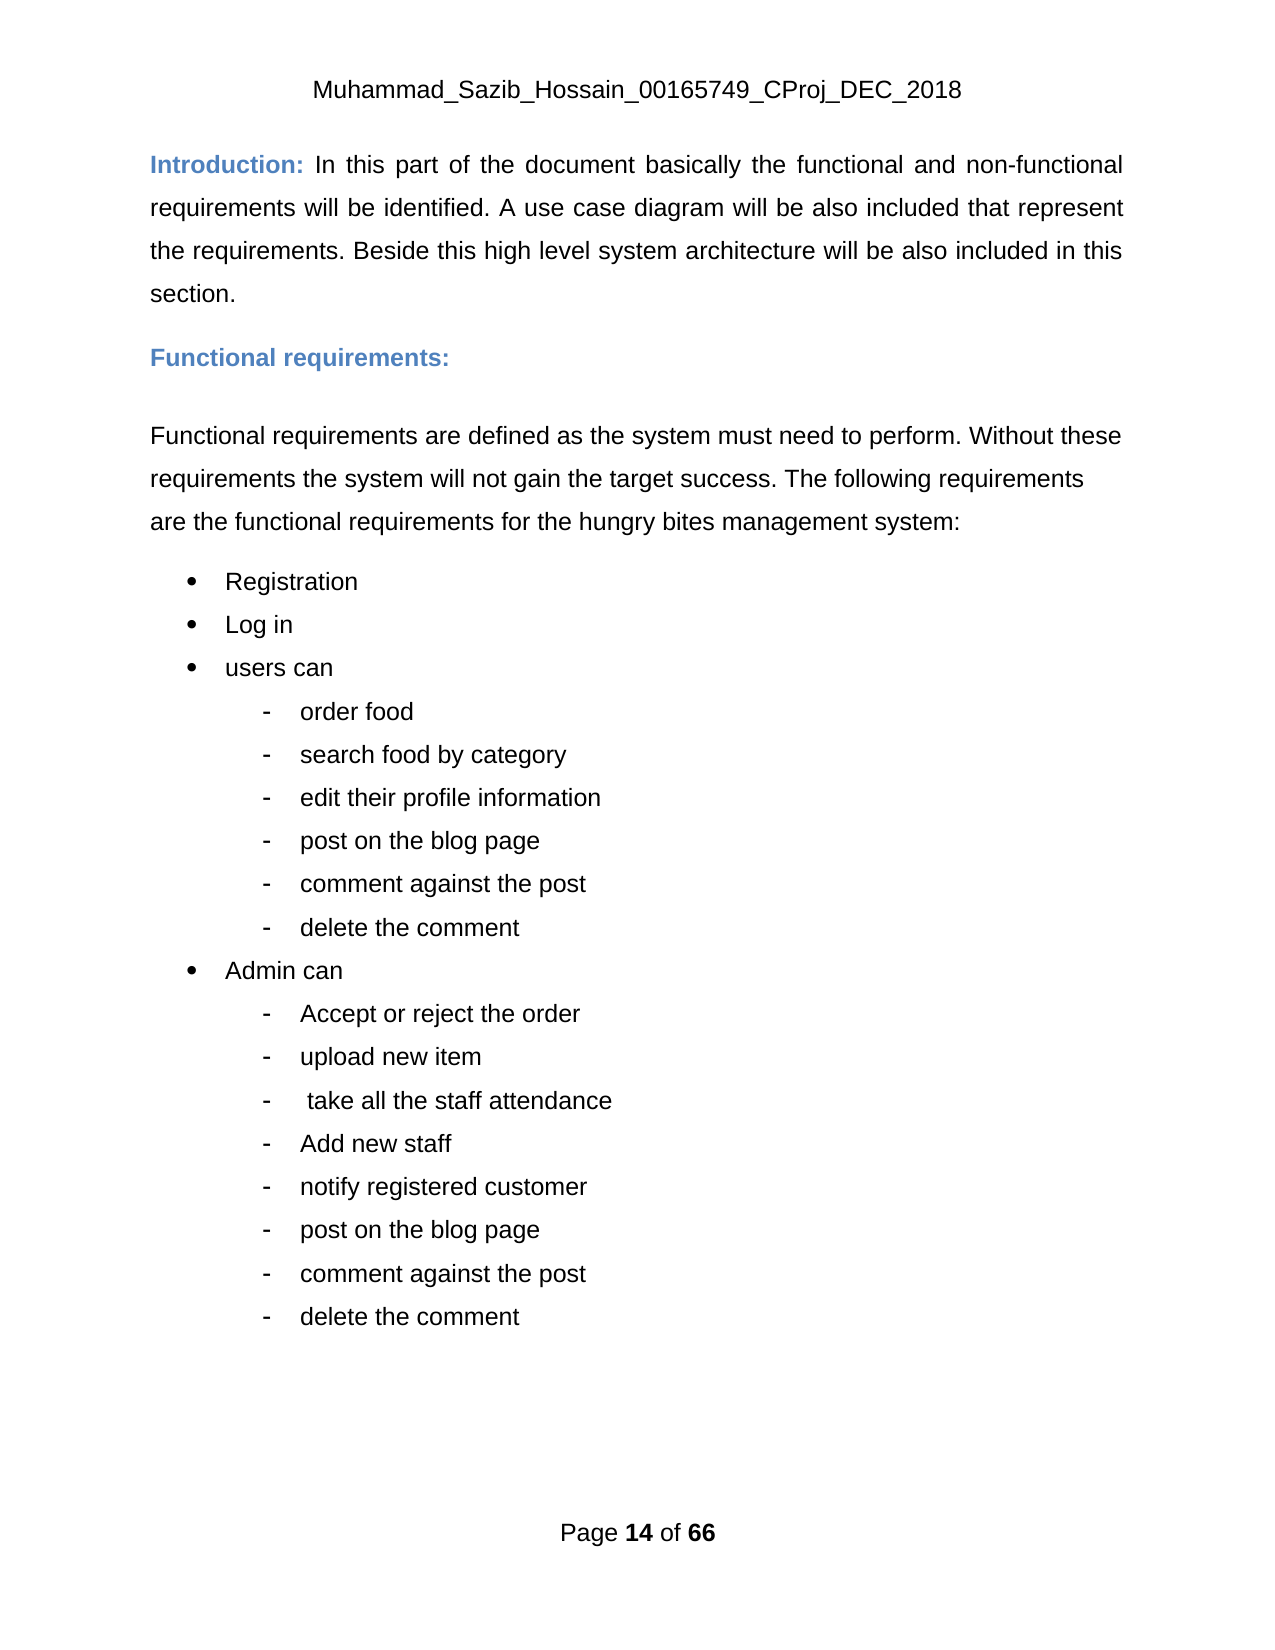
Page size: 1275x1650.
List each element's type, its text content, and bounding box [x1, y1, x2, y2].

list Add new staff [262, 1129, 1125, 1158]
list order food [262, 697, 1125, 725]
list Admin can [187, 956, 1125, 985]
list users can [187, 653, 1125, 682]
list delete the comment [262, 913, 1125, 942]
list comment against the post [262, 869, 1125, 898]
list post on the blog page [262, 1215, 1125, 1244]
list Accept or reject the order [262, 999, 1125, 1028]
list search food by category [262, 740, 1125, 769]
list take all the staff attendance [262, 1086, 1125, 1114]
text Functional requirements are defined as the system must need to perform. Without these requirements the system will not gain the target success. The following requirements are the functional requirements for the hungry bites management system: [150, 421, 1125, 536]
list edit their profile information [262, 783, 1125, 812]
list Registration [187, 567, 1125, 596]
list post on the blog page [262, 826, 1125, 855]
subtitle Functional requirements: [150, 343, 1125, 372]
list comment against the post [262, 1258, 1125, 1287]
text Introduction: In this part of the document basically the functional and non-functional requirements will be identified. A use case diagram will be also included that represent the requirements. Beside this high level system architecture will be also included in this section. [150, 150, 1125, 308]
list delete the comment [262, 1302, 1125, 1331]
list notify registered customer [262, 1172, 1125, 1201]
list upload new item [262, 1042, 1125, 1071]
list Log in [187, 610, 1125, 639]
